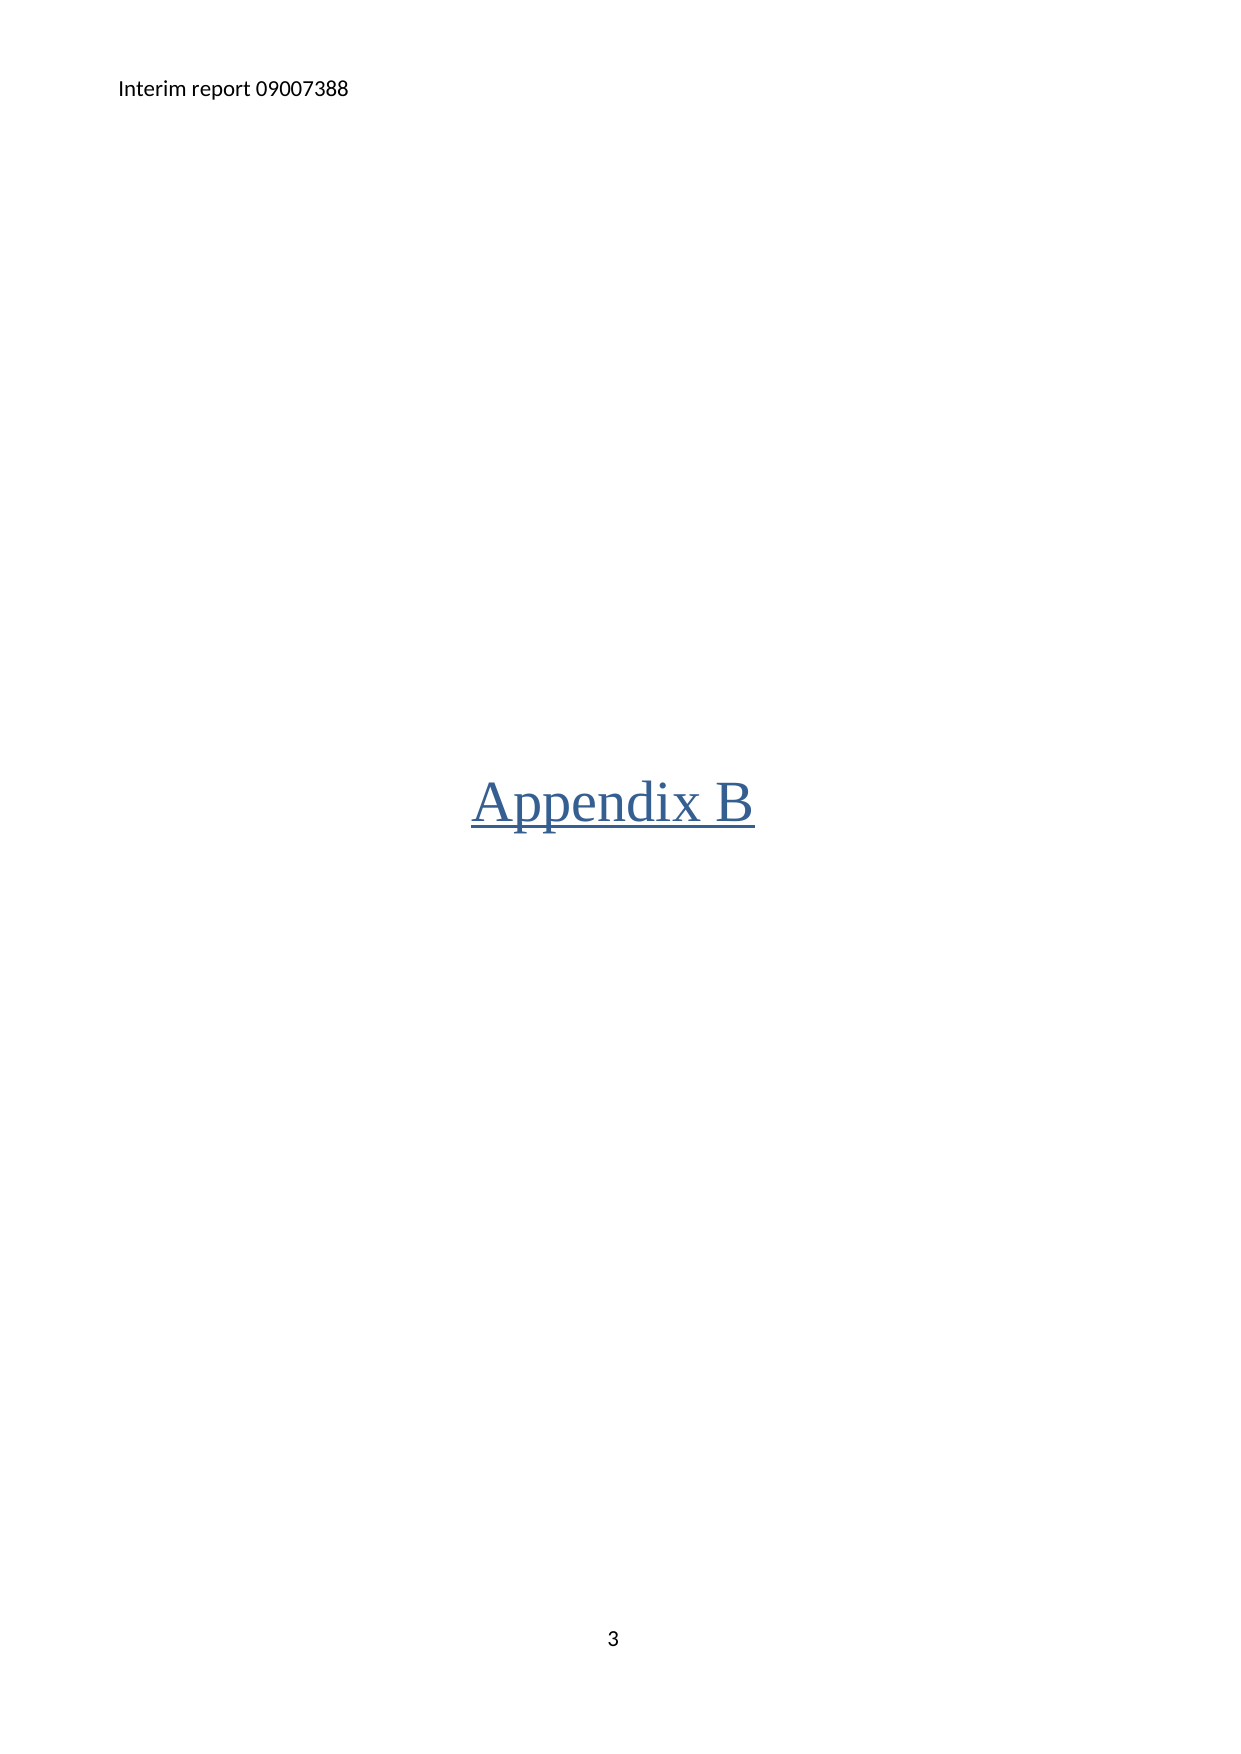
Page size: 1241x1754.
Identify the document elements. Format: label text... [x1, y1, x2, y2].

subtitle Appendix B [118, 767, 1107, 834]
